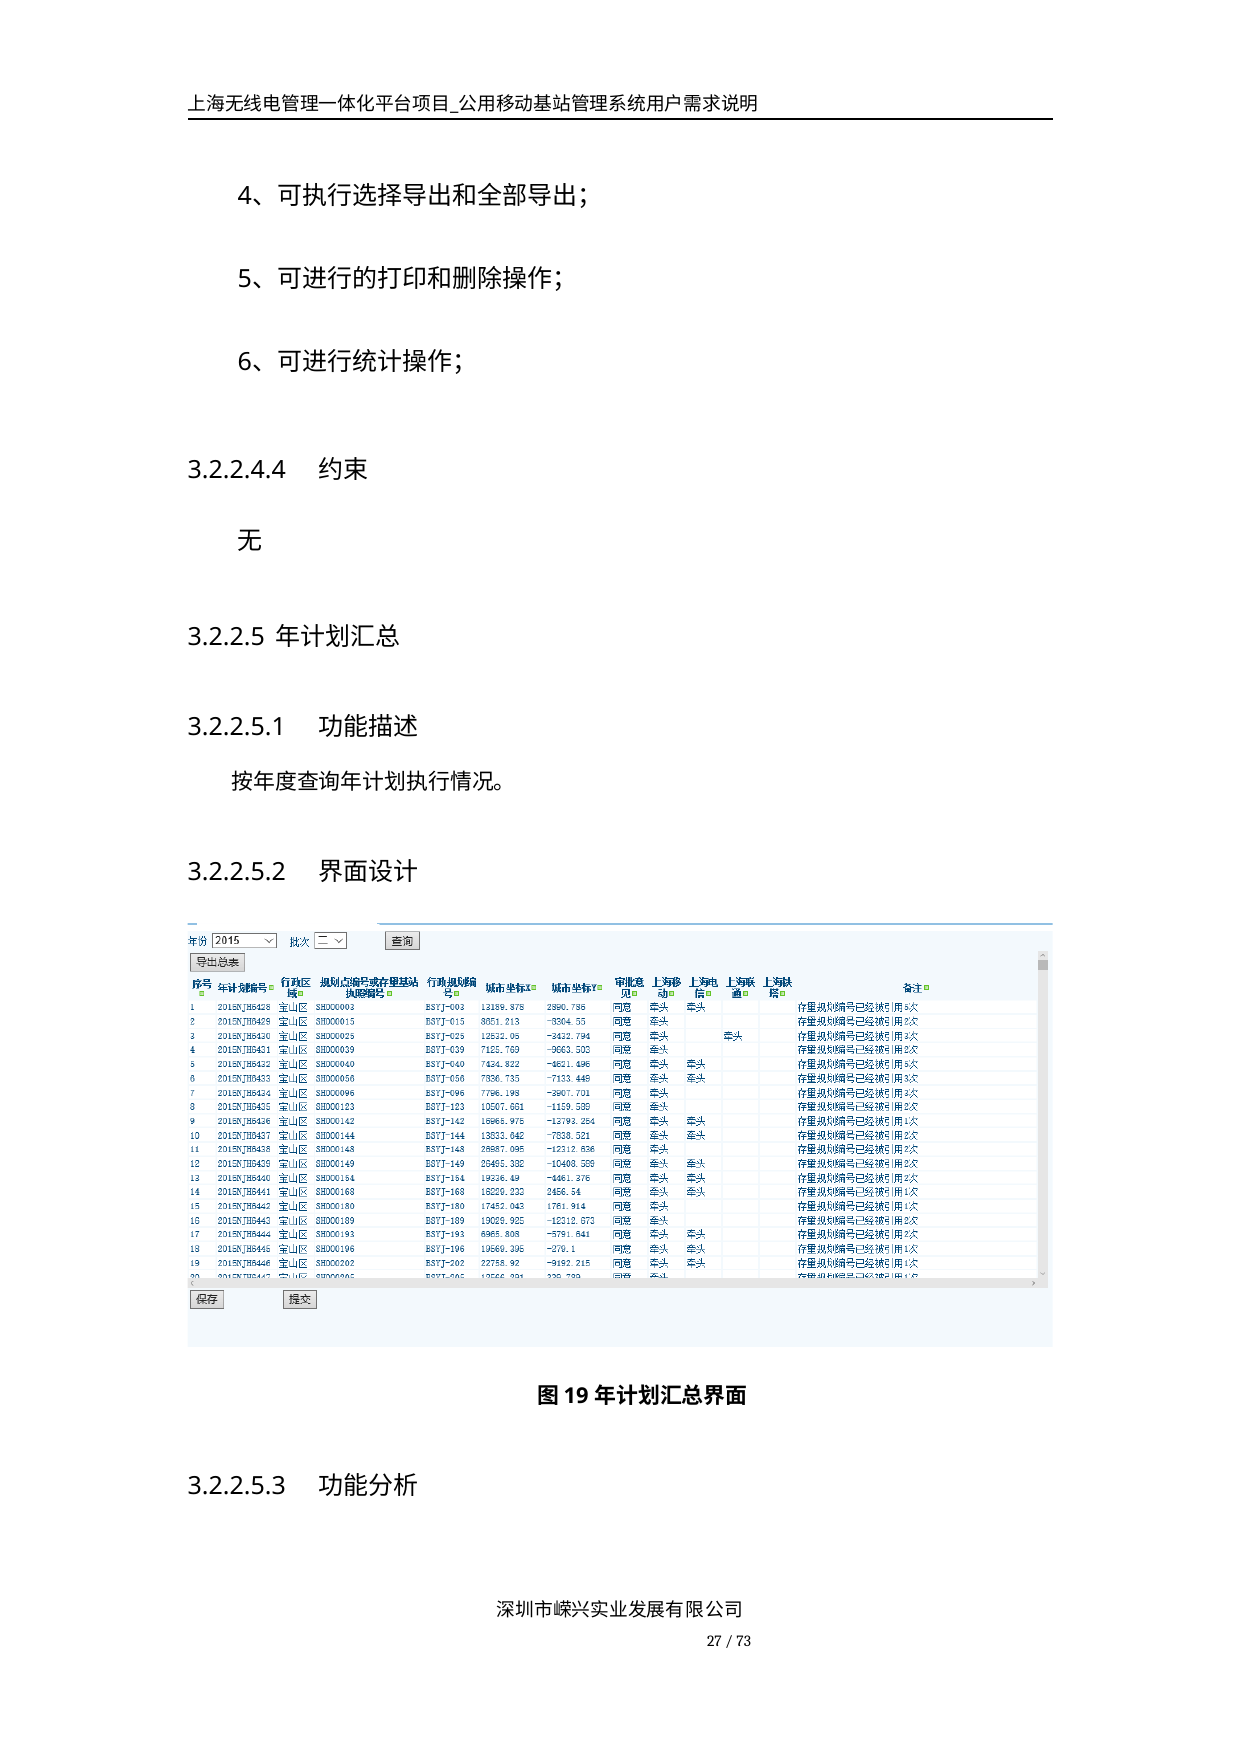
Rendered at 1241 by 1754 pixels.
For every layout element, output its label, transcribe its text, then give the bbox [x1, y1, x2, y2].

subtitle 功能描述 [187, 692, 1053, 757]
subtitle 界面设计 [187, 837, 1053, 902]
text 4、可执行选择导出和全部导出； [187, 161, 1053, 226]
subtitle 约束 [187, 435, 1053, 500]
text 按年度查询年计划执行情况。 [231, 763, 1053, 796]
subtitle 年计划汇总 [187, 602, 1053, 667]
text 6、可进行统计操作； [187, 327, 1053, 392]
subtitle 功能分析 [187, 1451, 1053, 1516]
text 图19 年计划汇总界面 [187, 1378, 1053, 1410]
picture [187, 923, 1053, 1347]
text 无 [187, 506, 1053, 571]
text 5、可进行的打印和删除操作； [187, 244, 1053, 309]
